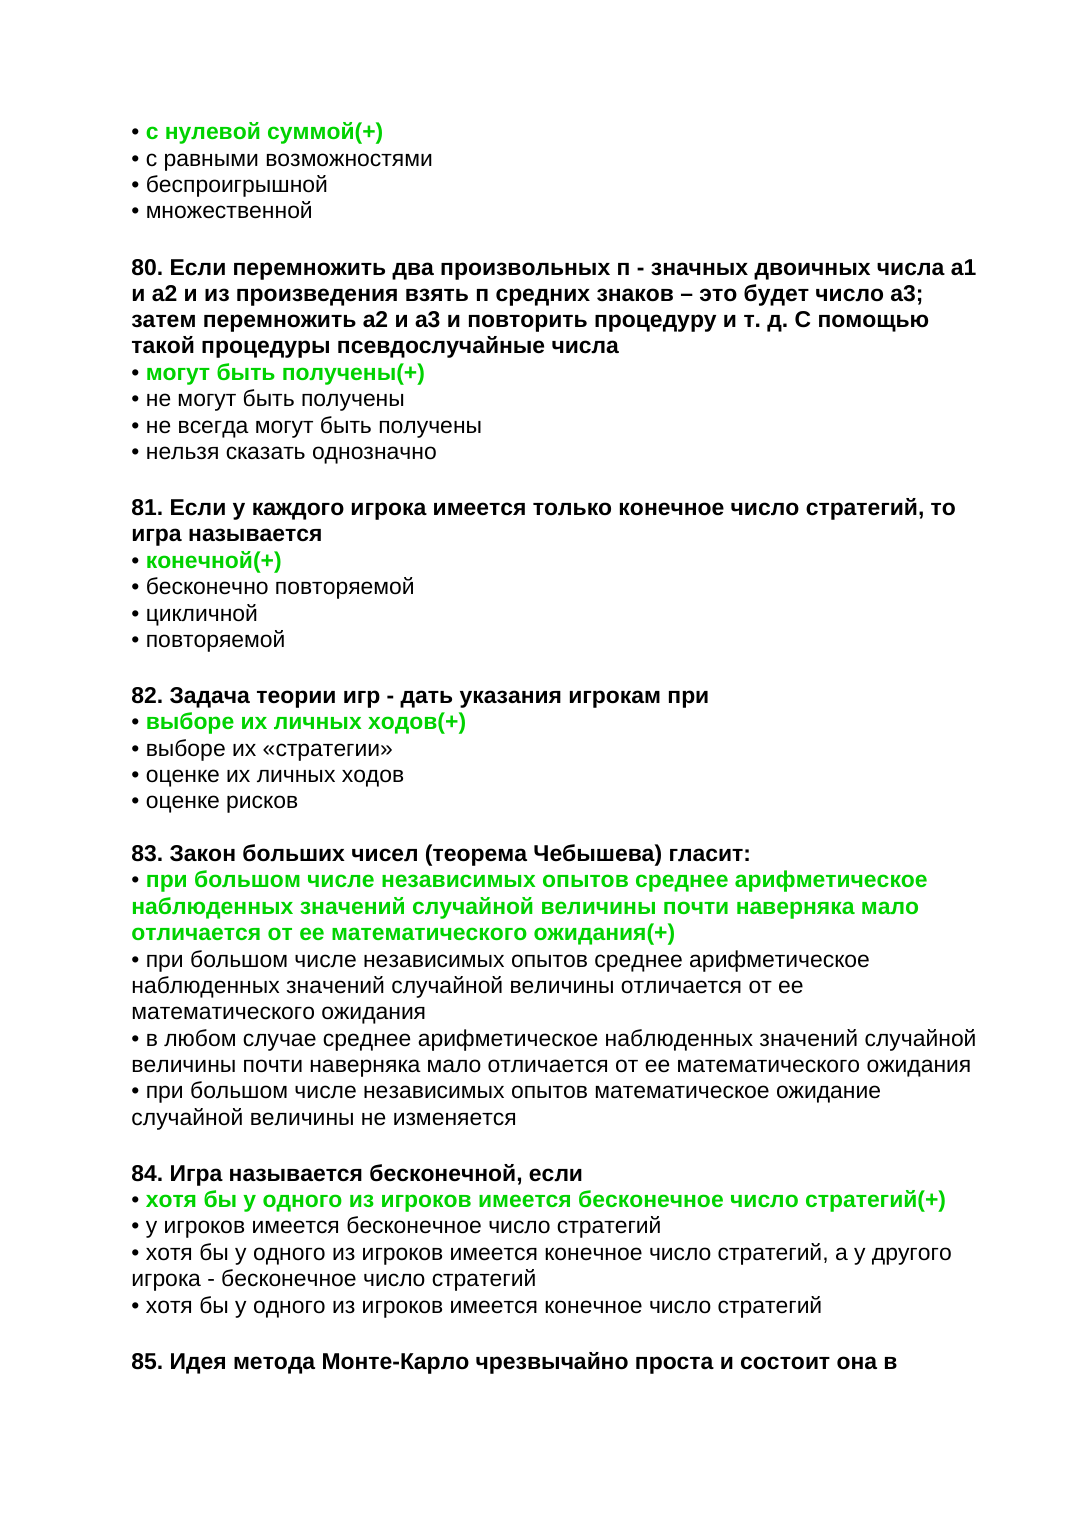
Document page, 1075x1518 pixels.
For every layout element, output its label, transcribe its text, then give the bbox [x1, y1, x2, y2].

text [131, 118, 992, 224]
text 81. Если у каждого игрока имеется только конечное число стратегий, то игра называется • конечной(+) • бесконечно повторяемой • цикличной • повторяемой [131, 464, 992, 652]
text 84. Игра называется бесконечной, если • хотя бы у одного из игроков имеется бесконечное число стратегий(+) • у игроков имеется бесконечное число стратегий • хотя бы у одного из игроков имеется конечное число стратегий, а у другого игрока - бесконечное число стратегий • хотя бы у одного из игроков имеется конечное число стратегий [131, 1130, 992, 1318]
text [131, 1318, 992, 1374]
text 80. Если перемножить два произвольных п - значных двоичных числа а1 и а2 и из произведения взять п средних знаков – это будет число а3; затем перемножить а2 и а3 и повторить процедуру и т. д. С помощью такой процедуры псевдослучайные числа • могут быть получены(+) • не могут быть получены • не всегда могут быть получены • нельзя сказать однозначно [131, 224, 992, 464]
text 83. Закон больших чисел (теорема Чебышева) гласит: • при большом числе независимых опытов среднее арифметическое наблюденных значений случайной величины почти наверняка мало отличается от ее математического ожидания(+) • при большом числе независимых опытов среднее арифметическое наблюденных значений случайной величины отличается от ее математического ожидания • в любом случае среднее арифметическое наблюденных значений случайной величины почти наверняка мало отличается от ее математического ожидания • при большом числе независимых опытов математическое ожидание случайной величины не изменяется [131, 814, 992, 1130]
text 82. Задача теории игр - дать указания игрокам при • выборе их личных ходов(+) • выборе их «стратегии» • оценке их личных ходов • оценке рисков [131, 652, 992, 814]
